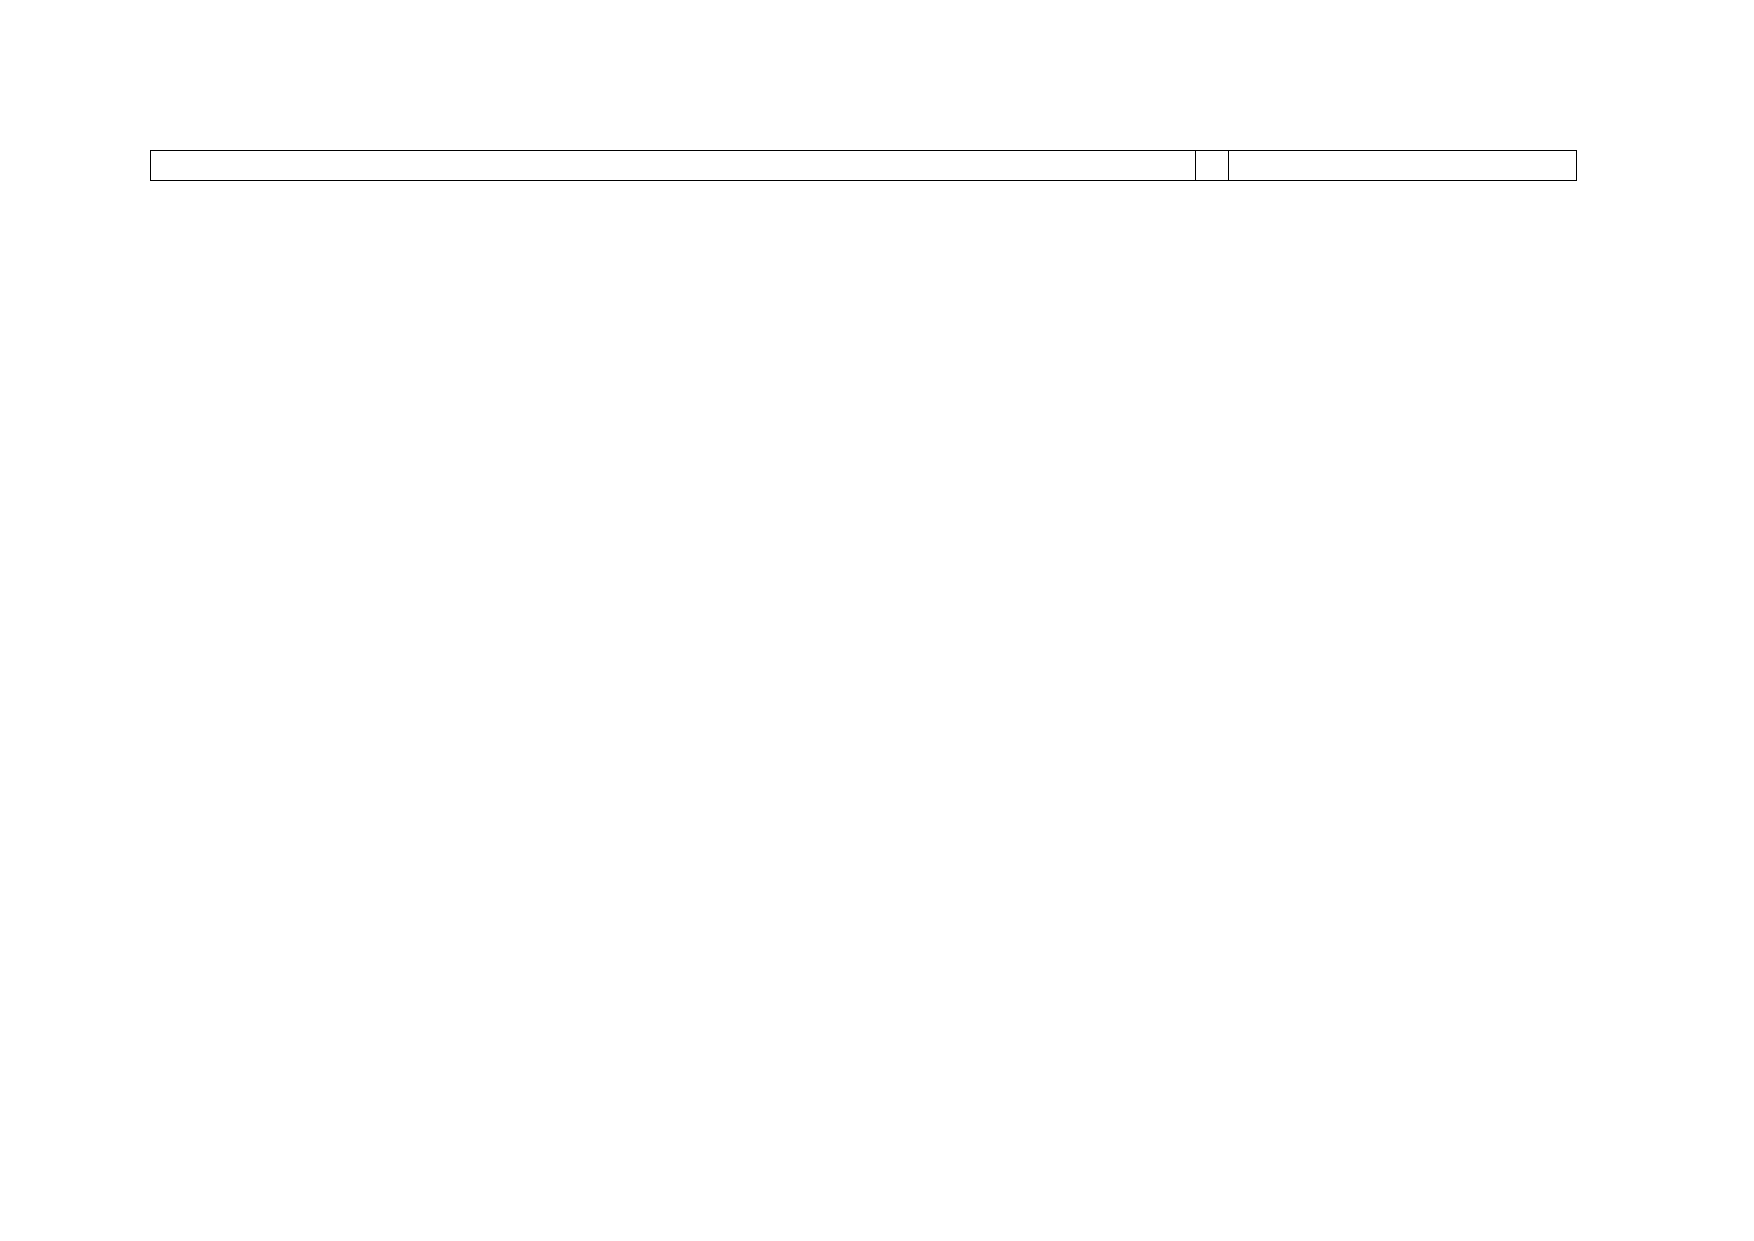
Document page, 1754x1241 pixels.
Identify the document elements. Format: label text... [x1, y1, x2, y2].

table_cell 4 [1196, 151, 1228, 179]
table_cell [1229, 151, 1576, 179]
